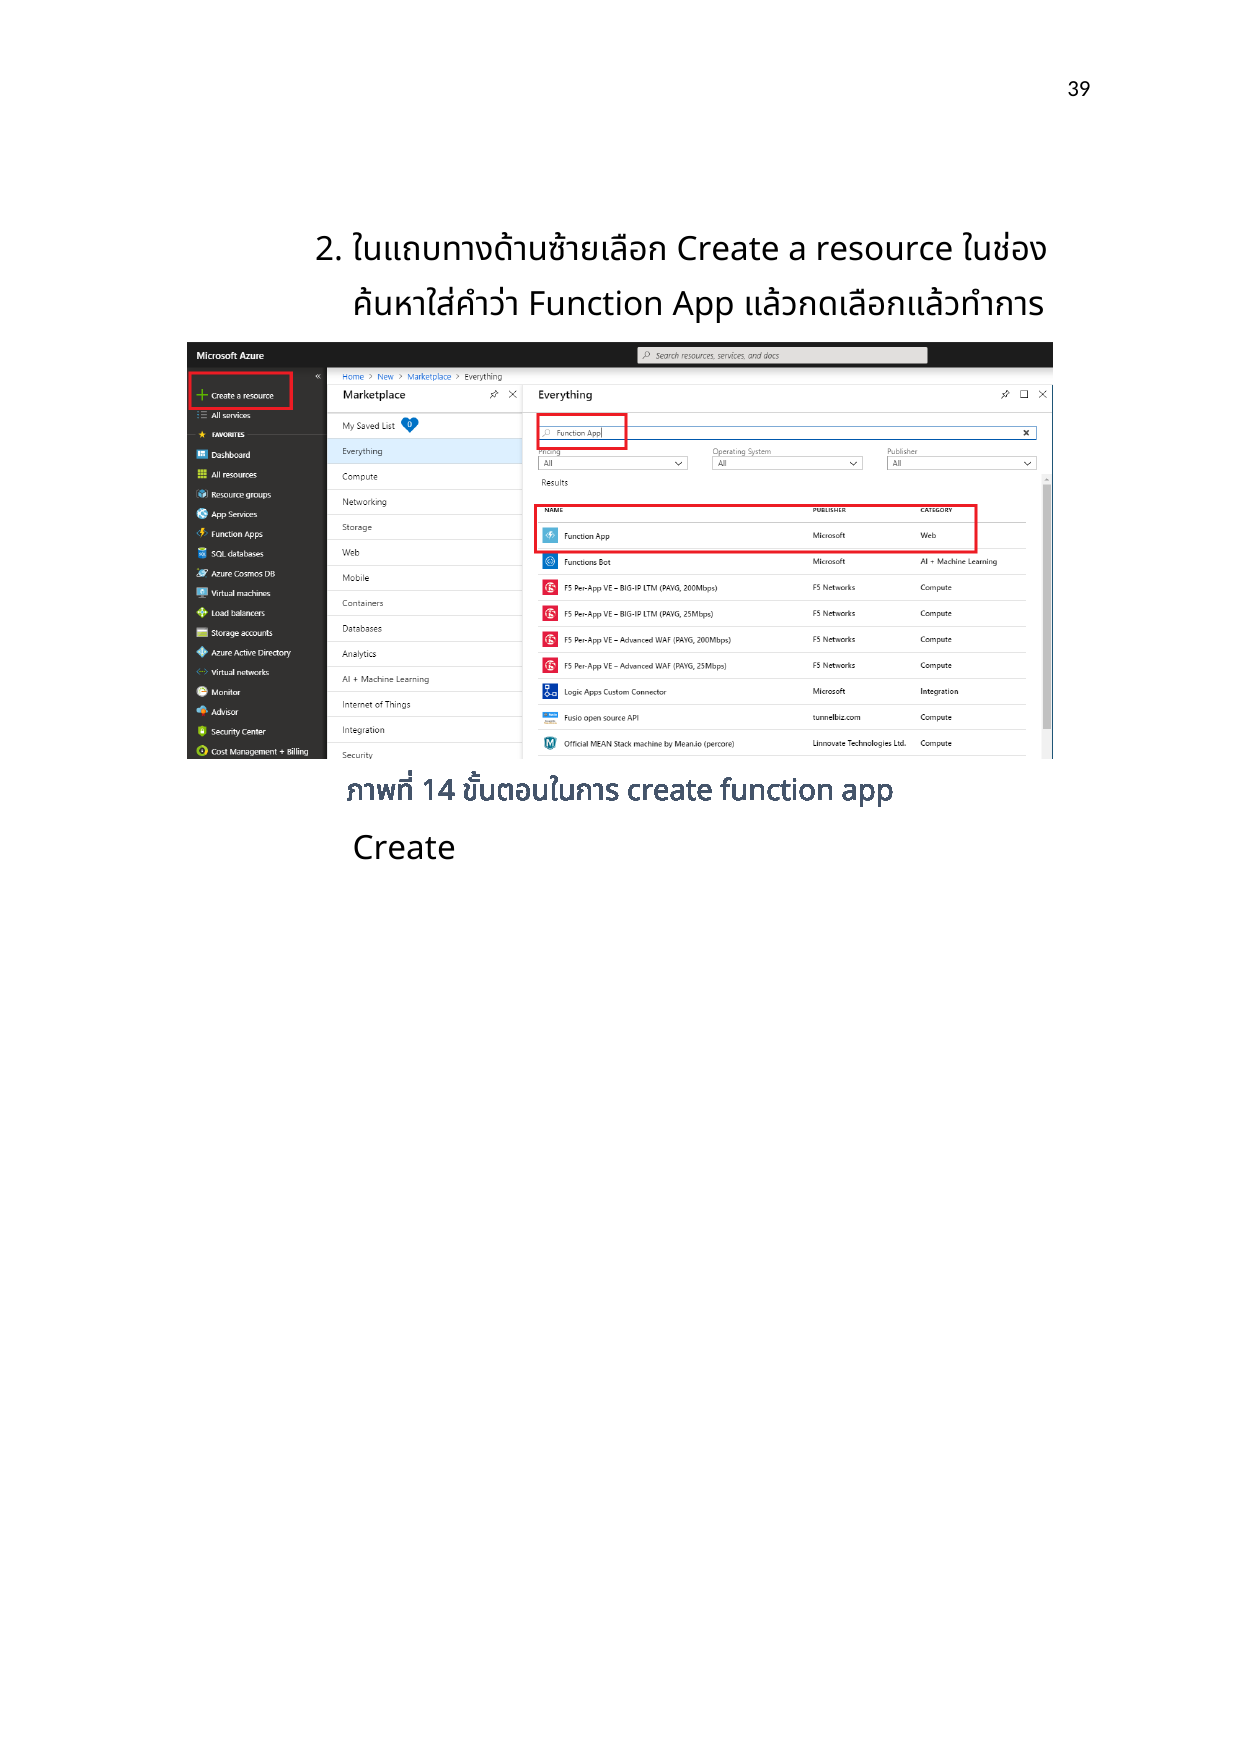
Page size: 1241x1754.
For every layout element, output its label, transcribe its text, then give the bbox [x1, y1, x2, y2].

picture [187, 342, 1053, 759]
